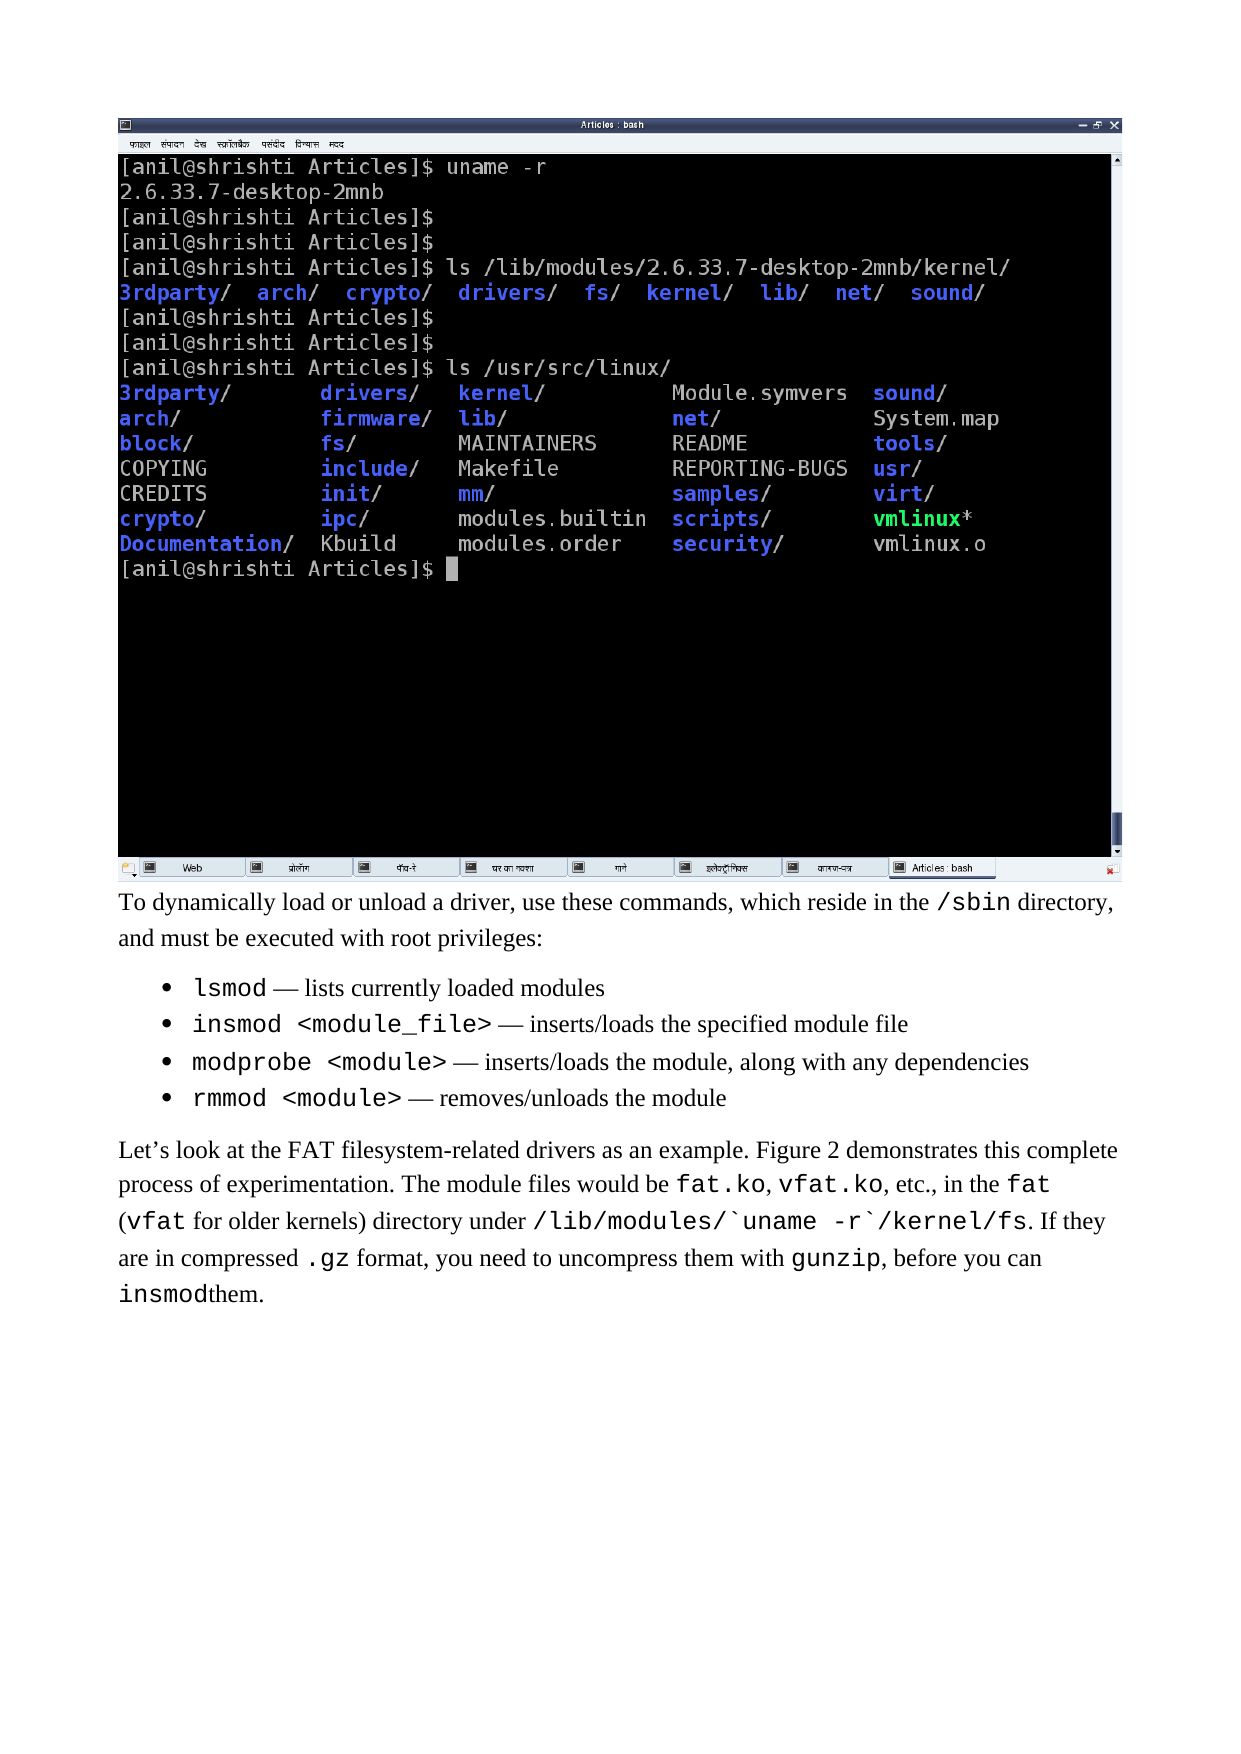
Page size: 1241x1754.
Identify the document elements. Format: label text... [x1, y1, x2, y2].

text To dynamically load or unload a driver, use these commands, which reside in the /sbin directory, and must be executed with root privileges: [118, 882, 1122, 952]
picture [118, 118, 1123, 882]
text Let’s look at the FAT filesystem-related drivers as an example. Figure 2 demonstrates this complete process of experimentation. The module files would be fat.ko, vfat.ko, etc., in the fat (vfat for older kernels) directory under /lib/modules/`uname -r`/kernel/fs. If they are in compressed .gz format, you need to uncompress them with gunzip, before you can insmodthem. [118, 1135, 1122, 1310]
list rmmod <module> — removes/unloads the module [162, 1083, 1122, 1114]
list lsmod — lists currently loaded modules [162, 973, 1122, 1003]
list modprobe <module> — inserts/loads the module, along with any dependencies [162, 1047, 1122, 1077]
list insmod <module_file> — inserts/loads the specified module file [162, 1009, 1122, 1040]
